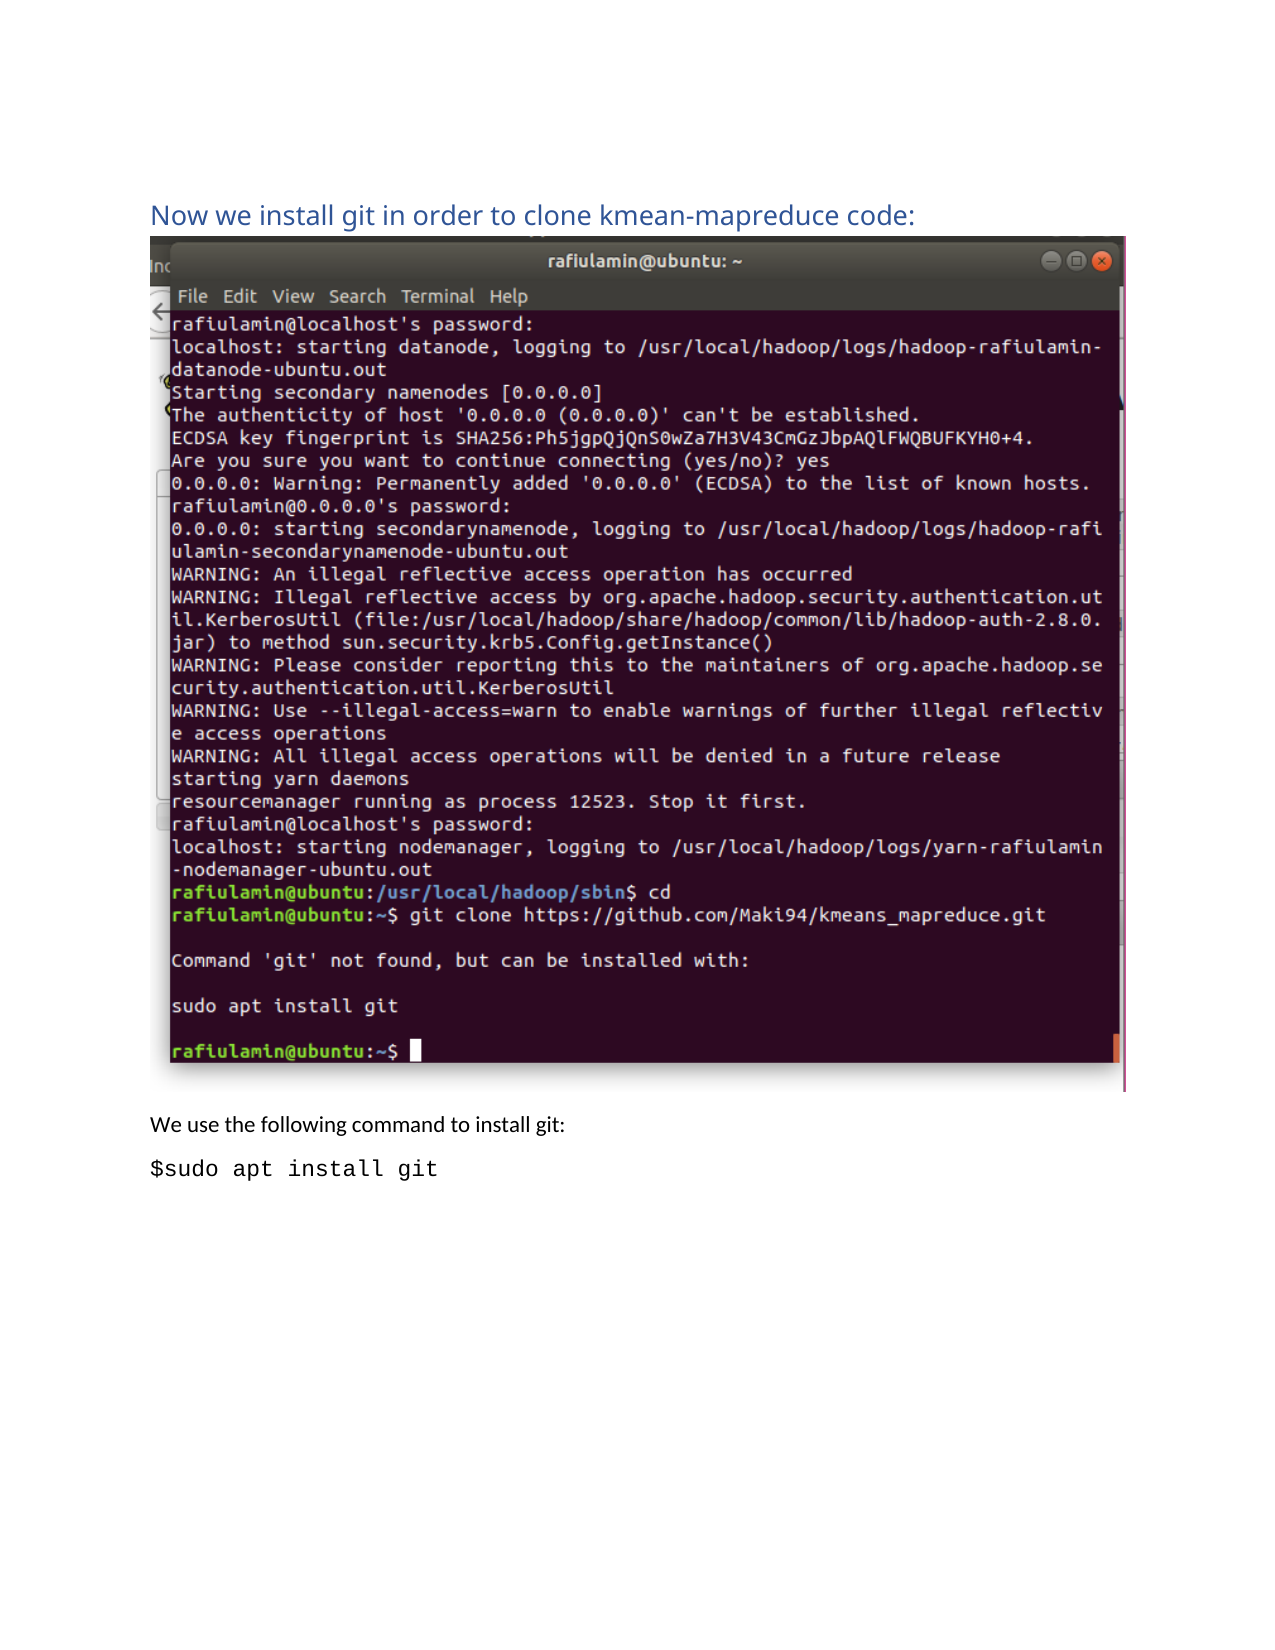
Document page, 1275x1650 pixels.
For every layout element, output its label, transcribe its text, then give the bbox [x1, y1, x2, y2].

subtitle Now we install git in order to clone kmean-mapreduce code: [150, 197, 1125, 234]
text We use the following command to install git: [150, 1110, 1125, 1138]
text $sudo apt install git [150, 1157, 1125, 1183]
picture [150, 236, 1126, 1092]
